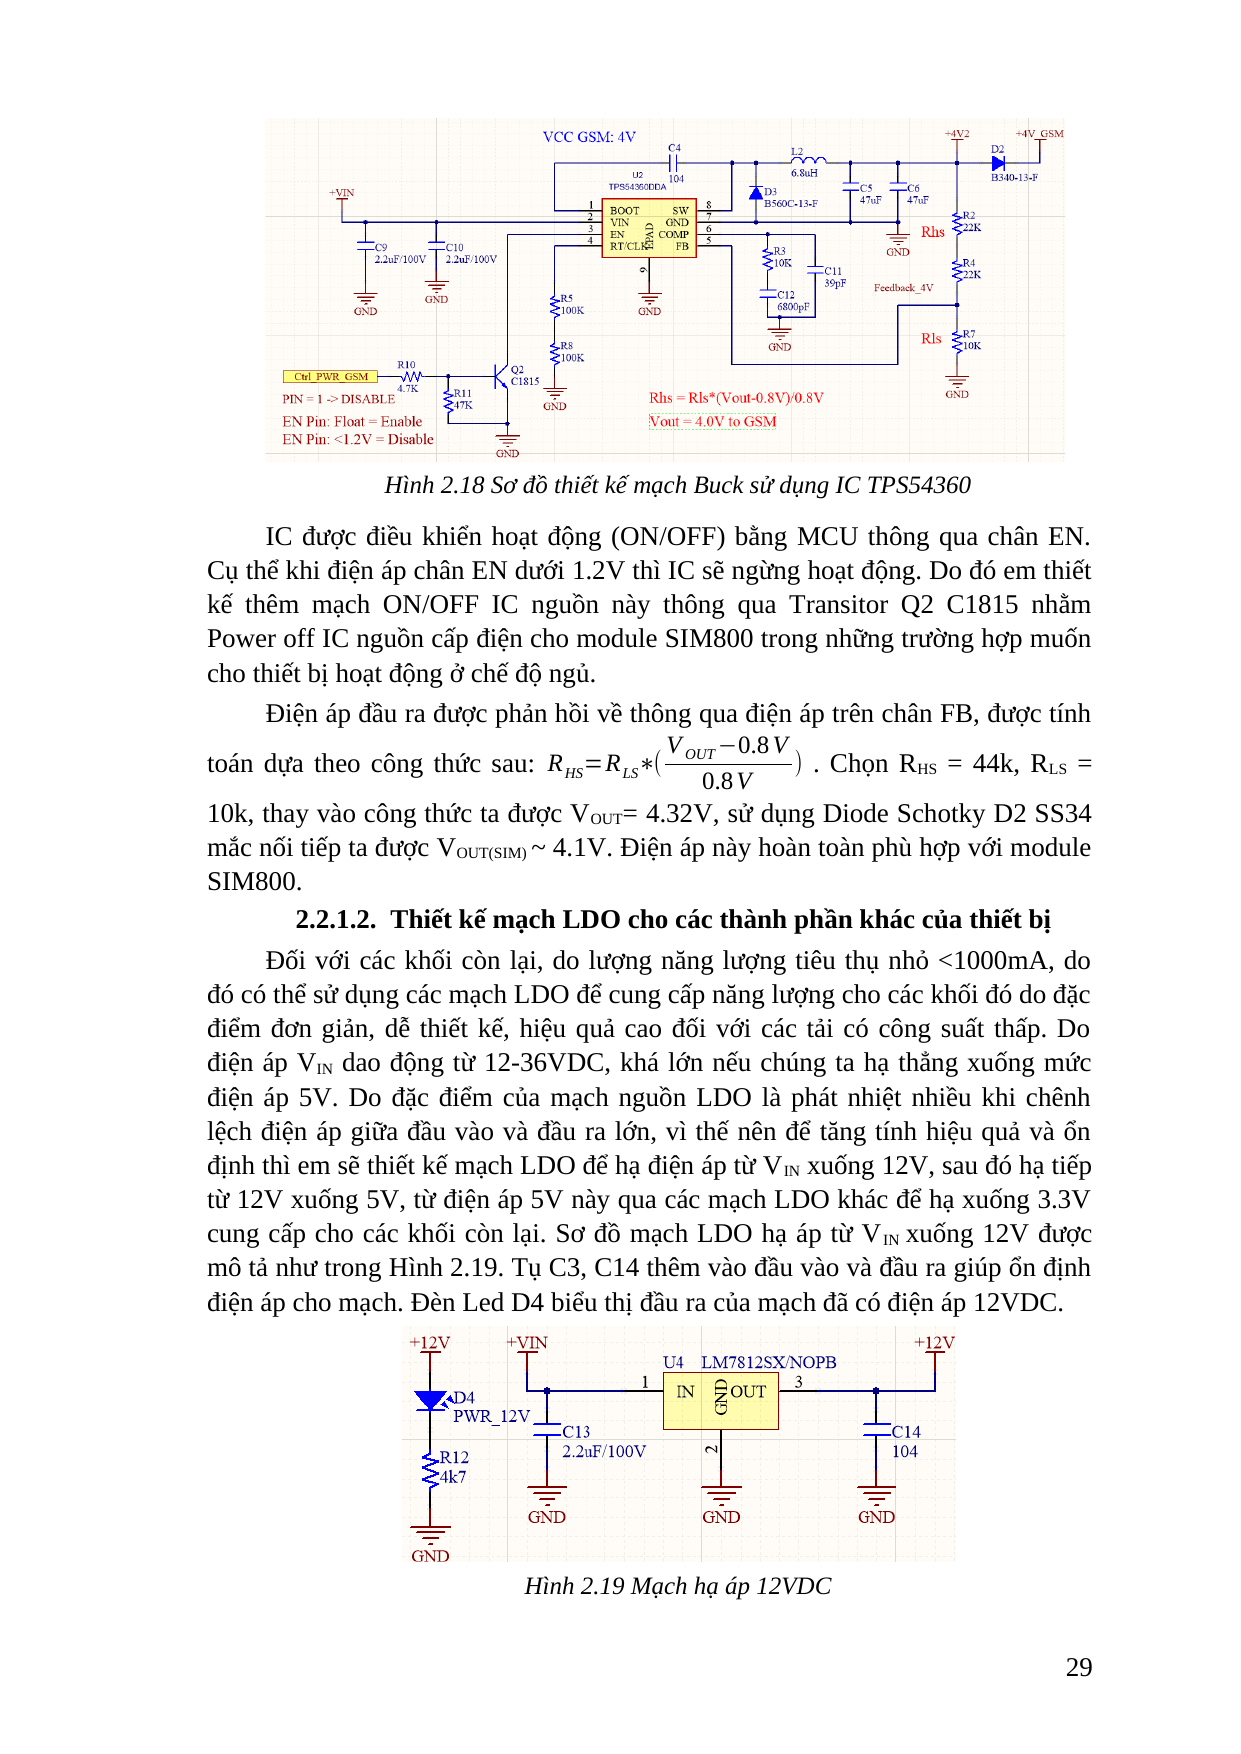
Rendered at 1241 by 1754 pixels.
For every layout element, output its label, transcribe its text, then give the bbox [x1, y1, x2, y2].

subtitle Thiết kế mạch LDO cho các thành phần khác của thiết bị [207, 904, 1092, 935]
text IC được điều khiển hoạt động (ON/OFF) bằng MCU thông qua chân EN. Cụ thể khi điện áp chân EN dưới 1.2V thì IC sẽ ngừng hoạt động. Do đó em thiết kế thêm mạch ON/OFF IC nguồn này thông qua Transitor Q2 C1815 nhằm Power off IC nguồn cấp điện cho module SIM800 trong những trường hợp muốn cho thiết bị hoạt động ở chế độ ngủ. [207, 520, 1092, 688]
picture [265, 118, 1066, 462]
picture [401, 1326, 957, 1562]
text Điện áp đầu ra được phản hồi về thông qua điện áp trên chân FB, được tính toán dựa theo công thức sau: . Chọn RHS = 44k, RLS = 10k, thay vào công thức ta được VOUT= 4.32V, sử dụng Diode Schotky D2 SS34 mắc nối tiếp ta được VOUT(SIM) ~ 4.1V. Điện áp này hoàn toàn phù hợp với module SIM800. [207, 697, 1092, 896]
